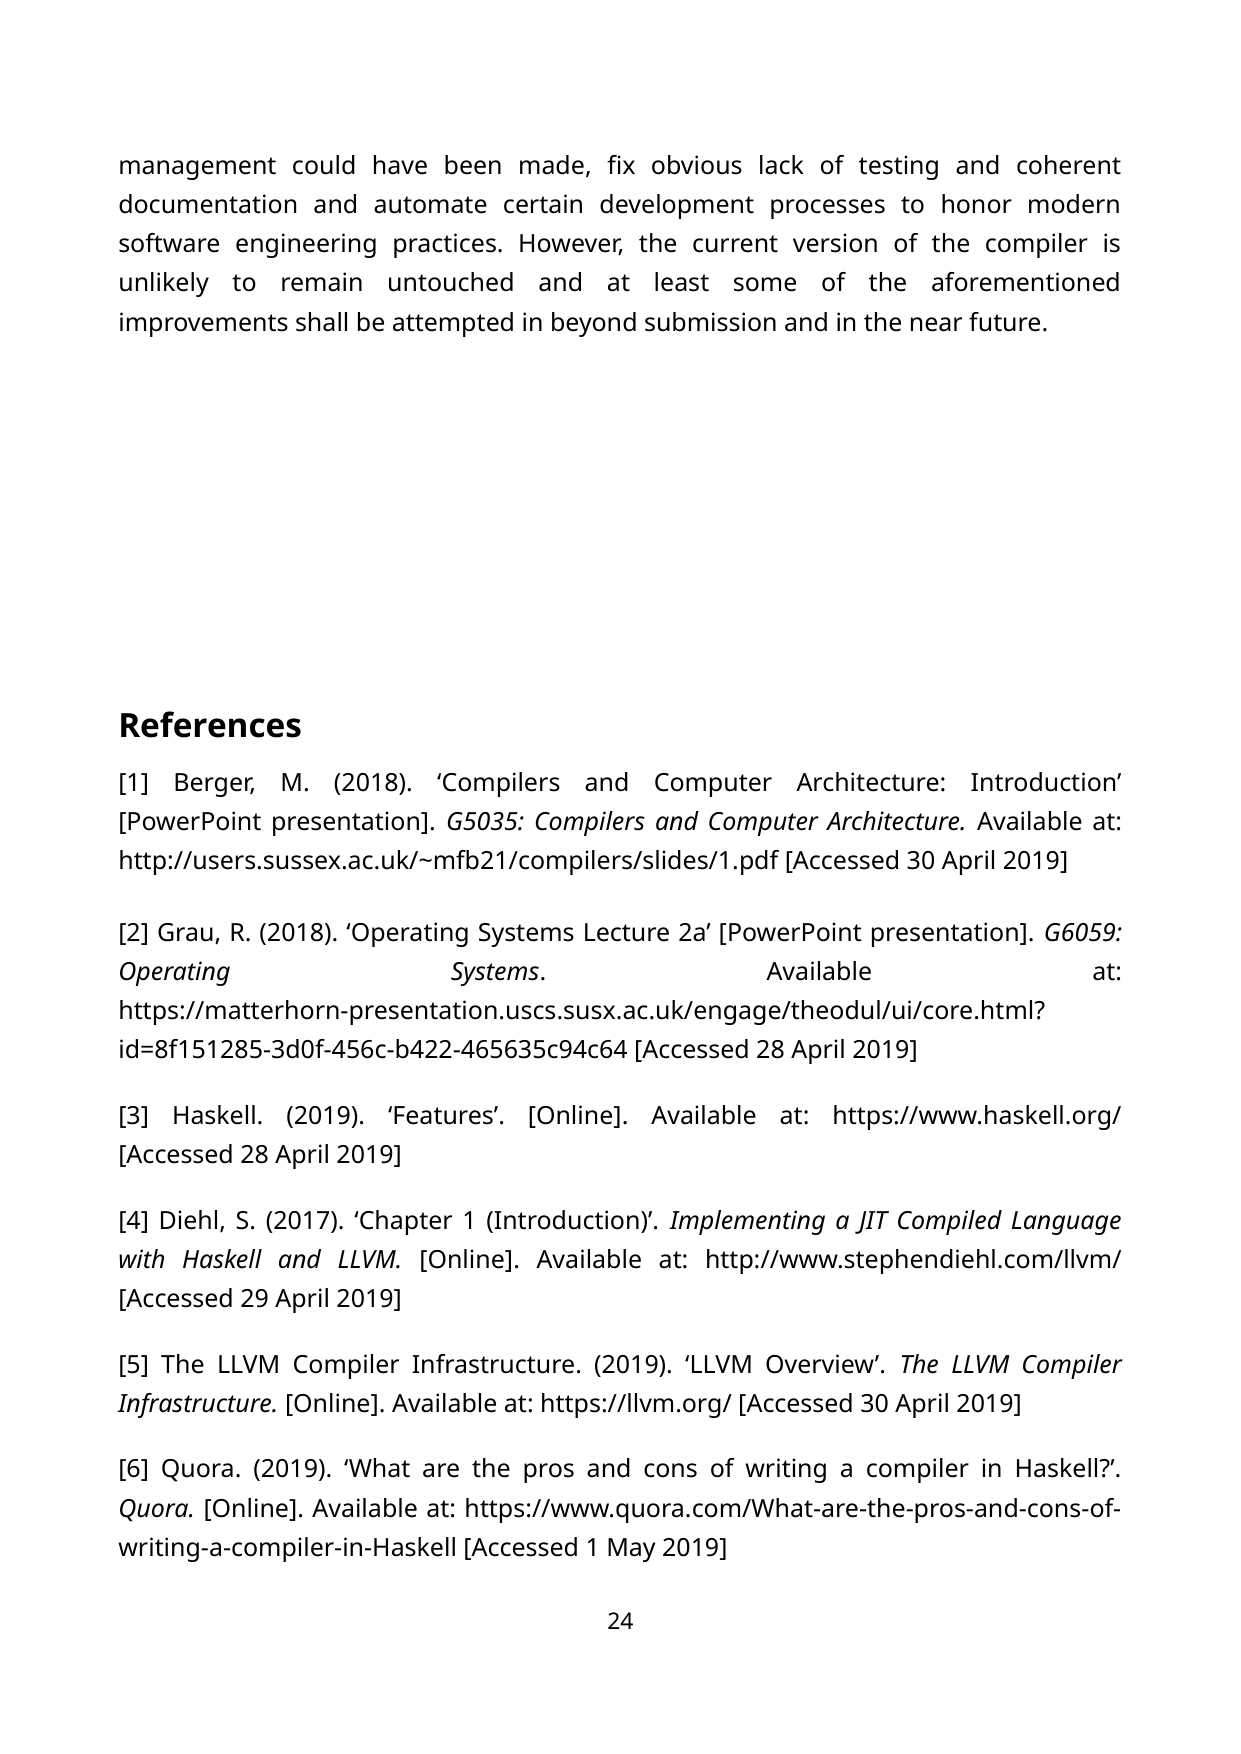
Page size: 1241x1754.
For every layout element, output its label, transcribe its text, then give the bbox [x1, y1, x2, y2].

text [5] The LLVM Compiler Infrastructure. (2019). ‘LLVM Overview’. The LLVM Compiler Infrastructure. [Online]. Available at: https://llvm.org/ [Accessed 30 April 2019] [118, 1346, 1122, 1419]
subtitle References [118, 701, 1122, 747]
text [4] Diehl, S. (2017). ‘Chapter 1 (Introduction)’. Implementing a JIT Compiled Language with Haskell and LLVM. [Online]. Available at: http://www.stephendiehl.com/llvm/ [Accessed 29 April 2019] [118, 1202, 1122, 1315]
text [2] Grau, R. (2018). ‘Operating Systems Lecture 2a’ [PowerPoint presentation]. G6059: Operating Systems. Available at: https://matterhorn-presentation.uscs.susx.ac.uk/engage/theodul/ui/core.html?id=8f151285-3d0f-456c-b422-465635c94c64 [Accessed 28 April 2019] [118, 914, 1122, 1066]
text [3] Haskell. (2019). ‘Features’. [Online]. Available at: https://www.haskell.org/ [Accessed 28 April 2019] [118, 1098, 1122, 1171]
text [1] Berger, M. (2018). ‘Compilers and Computer Architecture: Introduction’ [PowerPoint presentation]. G5035: Compilers and Computer Architecture. Available at: http://users.sussex.ac.uk/~mfb21/compilers/slides/1.pdf [Accessed 30 April 2019] [118, 764, 1122, 877]
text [118, 148, 1122, 338]
text [6] Quora. (2019). ‘What are the pros and cons of writing a compiler in Haskell?’. Quora. [Online]. Available at: https://www.quora.com/What-are-the-pros-and-cons-of-writing-a-compiler-in-Haskell [Accessed 1 May 2019] [118, 1451, 1122, 1563]
